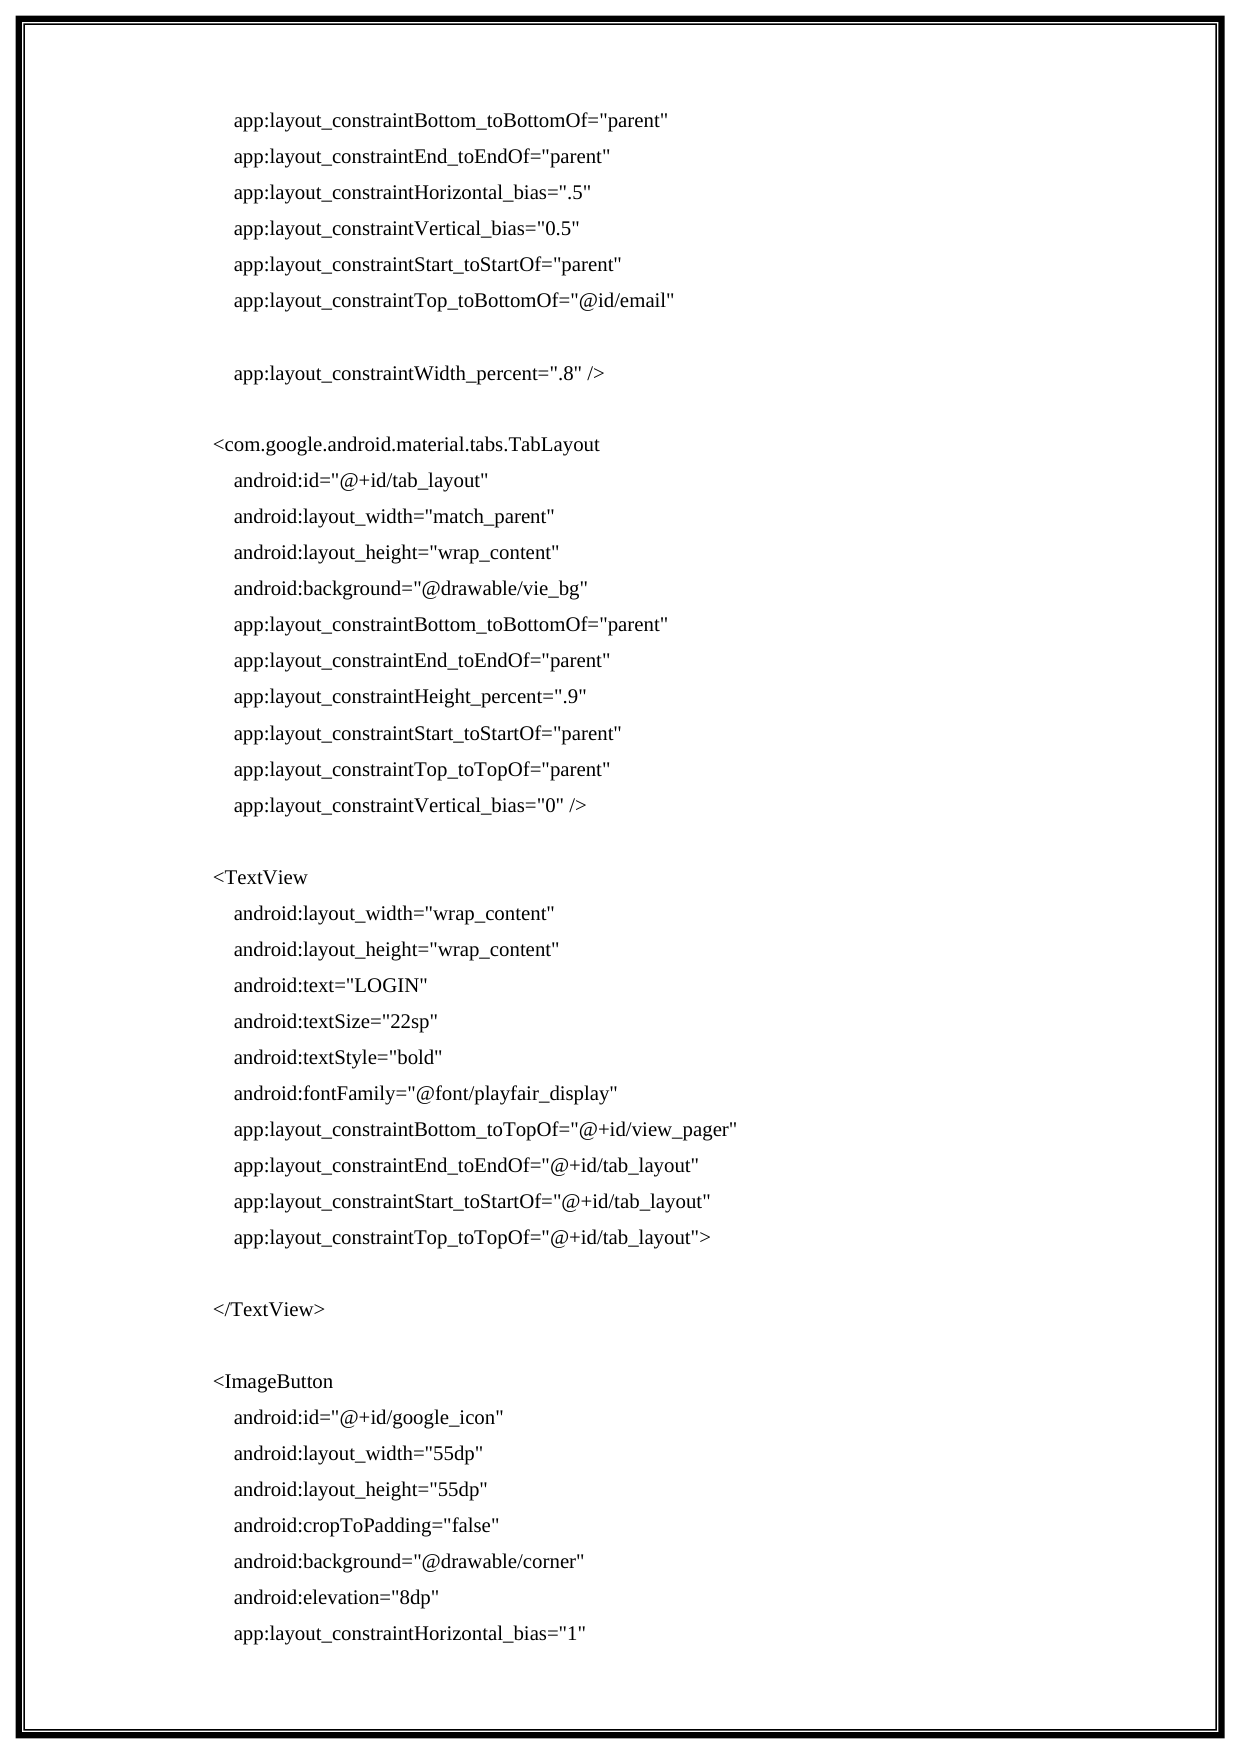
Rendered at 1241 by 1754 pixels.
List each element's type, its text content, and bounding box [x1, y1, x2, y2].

text <ImageButton android:id="@+id/google_icon" android:layout_width="55dp" android:layout_height="55dp" android:cropToPadding="false" android:background="@drawable/corner" android:elevation="8dp" app:layout_constraintHorizontal_bias="1" [213, 1369, 586, 1645]
text </TextView> [213, 1297, 1205, 1321]
text app:layout_constraintBottom_toBottomOf="parent" app:layout_constraintEnd_toEndOf="parent" app:layout_constraintHorizontal_bias=".5" app:layout_constraintVertical_bias="0.5" app:layout_constraintStart_toStartOf="parent" app:layout_constraintTop_toBottomOf="@id/email" [233, 108, 722, 312]
text app:layout_constraintWidth_percent=".8" /> [233, 360, 1205, 384]
text app:layout_constraintBottom_toTopOf="@+id/view_pager" app:layout_constraintEnd_toEndOf="@+id/tab_layout" app:layout_constraintStart_toStartOf="@+id/tab_layout" app:layout_constraintTop_toTopOf="@+id/tab_layout"> [233, 1117, 1169, 1249]
text <com.google.android.material.tabs.TabLayout android:id="@+id/tab_layout" android:layout_width="match_parent" android:layout_height="wrap_content" android:background="@drawable/vie_bg" app:layout_constraintBottom_toBottomOf="parent" app:layout_constraintEnd_toEndOf="parent" app:layout_constraintHeight_percent=".9" app:layout_constraintStart_toStartOf="parent" app:layout_constraintTop_toTopOf="parent" app:layout_constraintVertical_bias="0" /> [213, 432, 722, 817]
text <TextView android:layout_width="wrap_content" android:layout_height="wrap_content" android:text="LOGIN" android:textSize="22sp" android:textStyle="bold" android:fontFamily="@font/playfair_display" [213, 865, 624, 1105]
